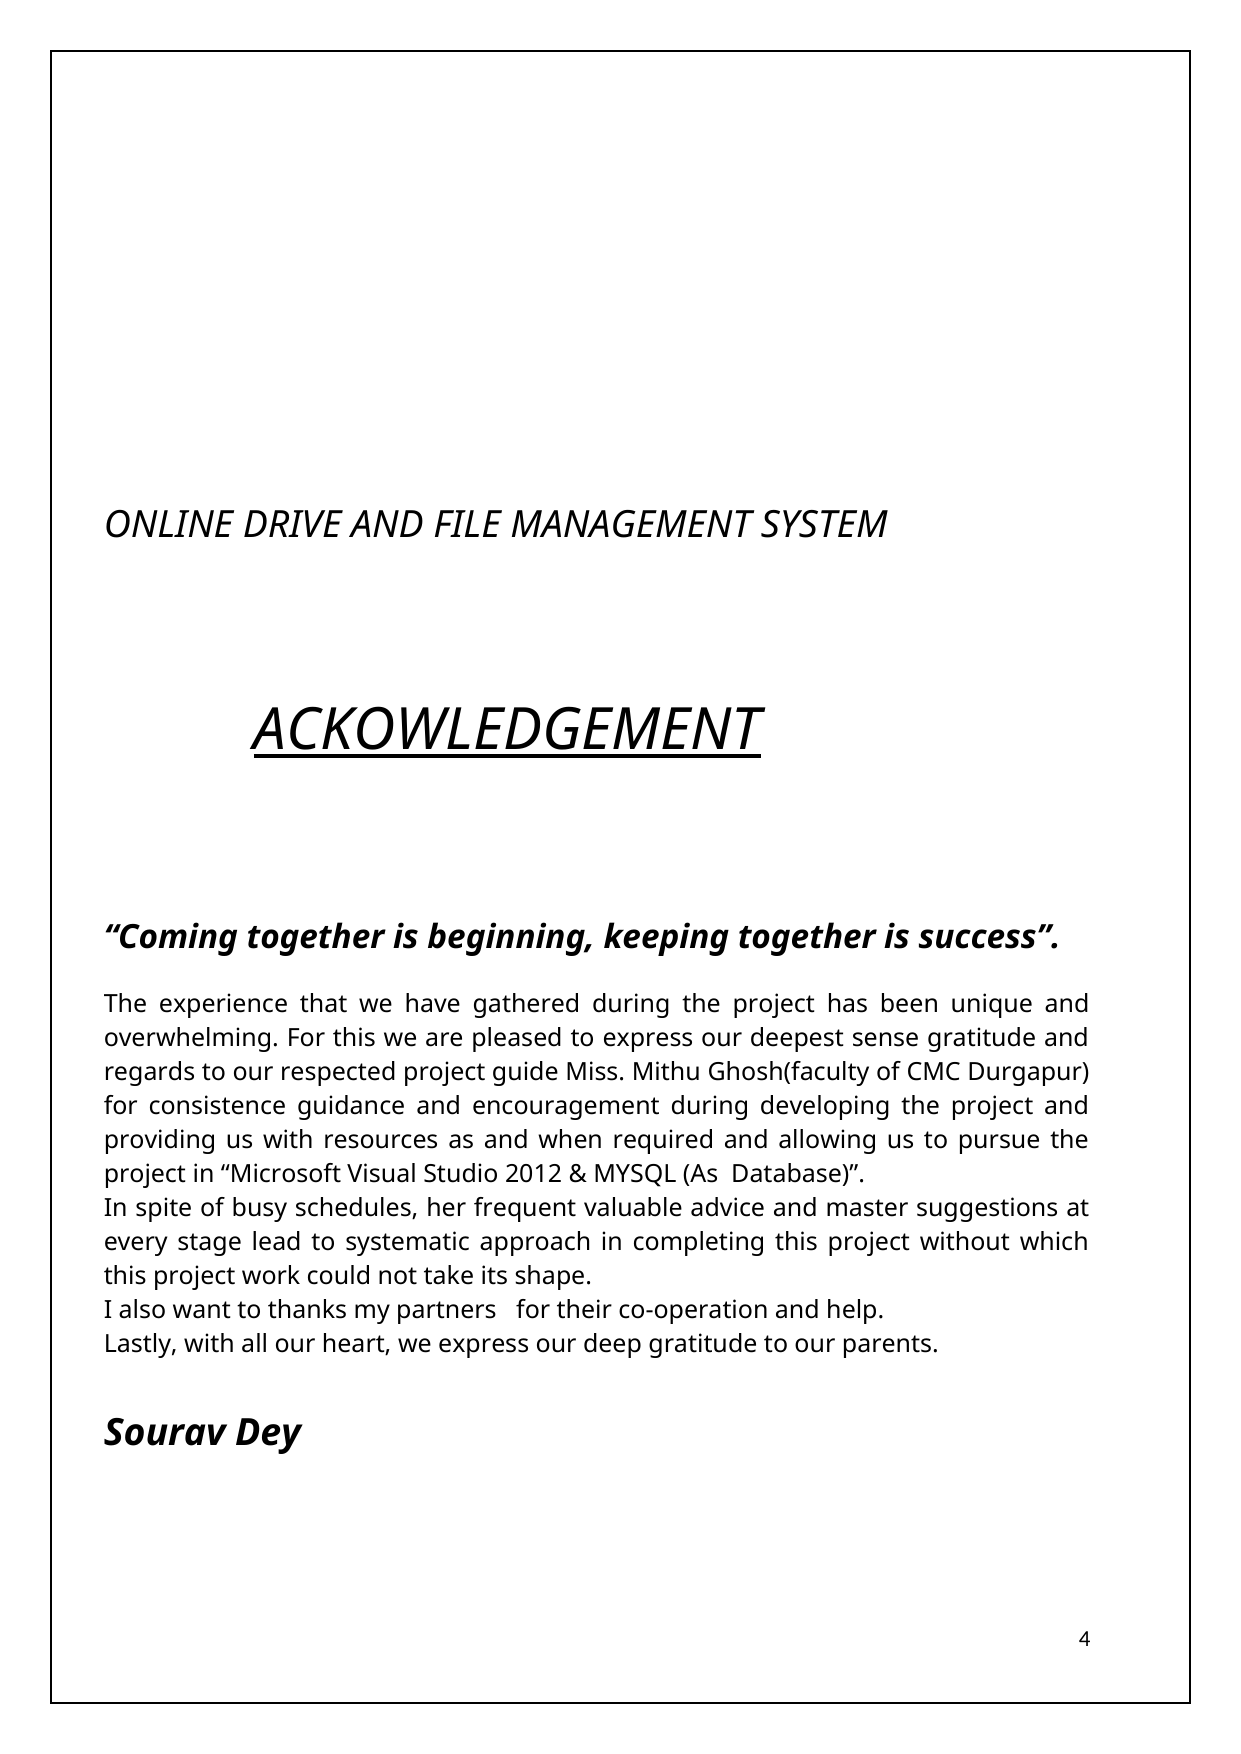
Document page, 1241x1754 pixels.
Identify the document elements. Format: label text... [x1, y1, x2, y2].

text In spite of busy schedules, her frequent valuable advice and master suggestions at every stage lead to systematic approach in completing this project without which this project work could not take its shape. [103, 1190, 1090, 1292]
text ONLINE DRIVE AND FILE MANAGEMENT SYSTEM [103, 497, 1090, 548]
text ACKOWLEDGEMENT [253, 687, 1090, 766]
text I also want to thanks my partners for their co-operation and help. [103, 1292, 1090, 1326]
text Sourav Dey [103, 1406, 1090, 1457]
text “Coming together is beginning, keeping together is success”. [103, 912, 1090, 958]
text The experience that we have gathered during the project has been unique and overwhelming. For this we are pleased to express our deepest sense gratitude and regards to our respected project guide Miss. Mithu Ghosh(faculty of CMC Durgapur) for consistence guidance and encouragement during developing the project and providing us with resources as and when required and allowing us to pursue the project in “Microsoft Visual Studio 2012 & MYSQL (As Database)”. [103, 985, 1090, 1190]
text Lastly, with all our heart, we express our deep gratitude to our parents. [103, 1326, 1090, 1360]
